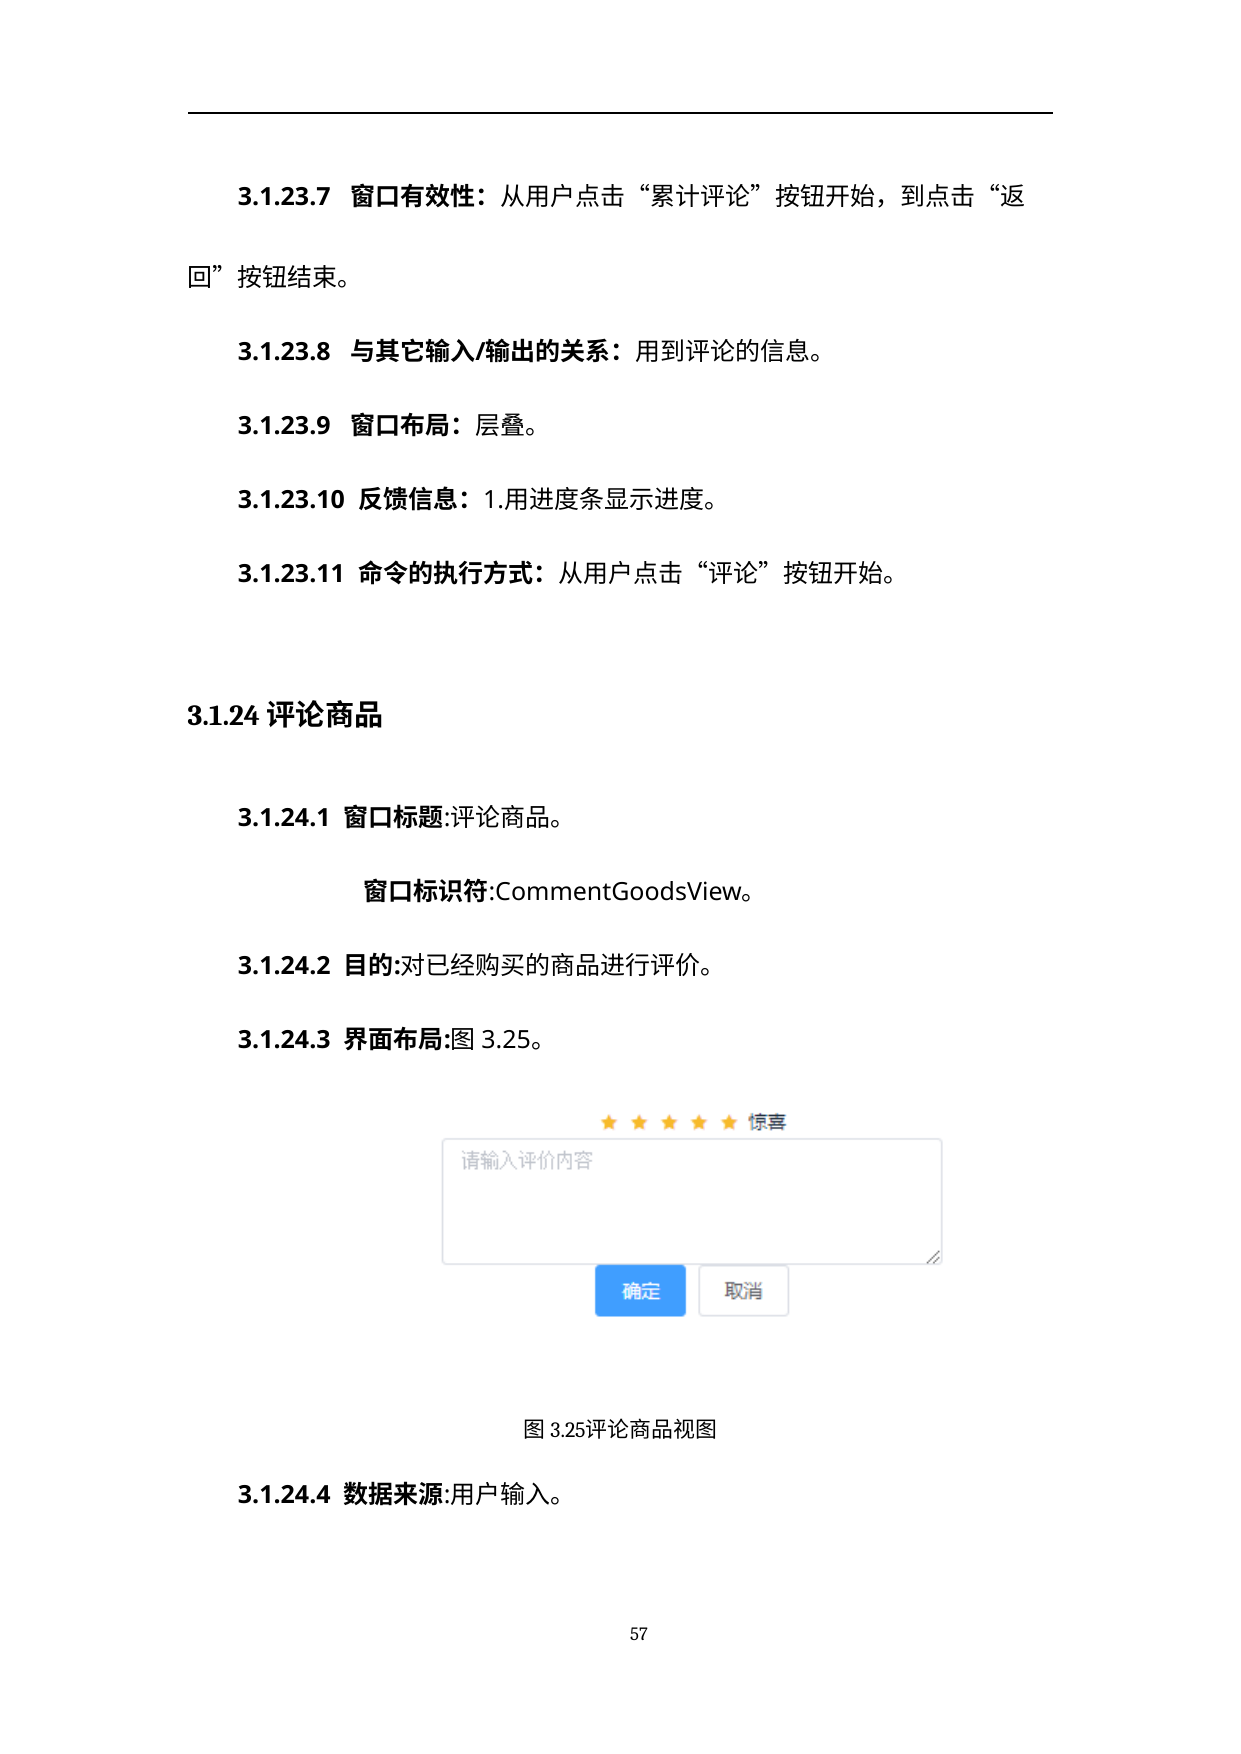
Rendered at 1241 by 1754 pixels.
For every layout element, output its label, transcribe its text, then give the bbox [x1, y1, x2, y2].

subtitle 评论商品 [187, 680, 1053, 745]
text 3.1.23.10 反馈信息：1.用进度条显示进度。 [187, 465, 1053, 530]
text 窗口标识符:CommentGoodsView。 [187, 857, 1053, 922]
text 3.1.24.4 数据来源:用户输入。 [187, 1460, 1053, 1525]
text 3.1.23.7 窗口有效性：从用户点击“累计评论”按钮开始，到点击“返回”按钮结束。 [187, 162, 1053, 308]
picture [284, 1079, 1007, 1395]
text 3.1.24.2 目的:对已经购买的商品进行评价。 [187, 931, 1053, 996]
text 3.1.23.9 窗口布局：层叠。 [187, 391, 1053, 456]
text 3.1.23.8 与其它输入/输出的关系：用到评论的信息。 [187, 317, 1053, 382]
text 3.1.24.1 窗口标题:评论商品。 [187, 783, 1053, 848]
text 3.1.23.11 命令的执行方式：从用户点击“评论”按钮开始。 [187, 539, 1053, 604]
